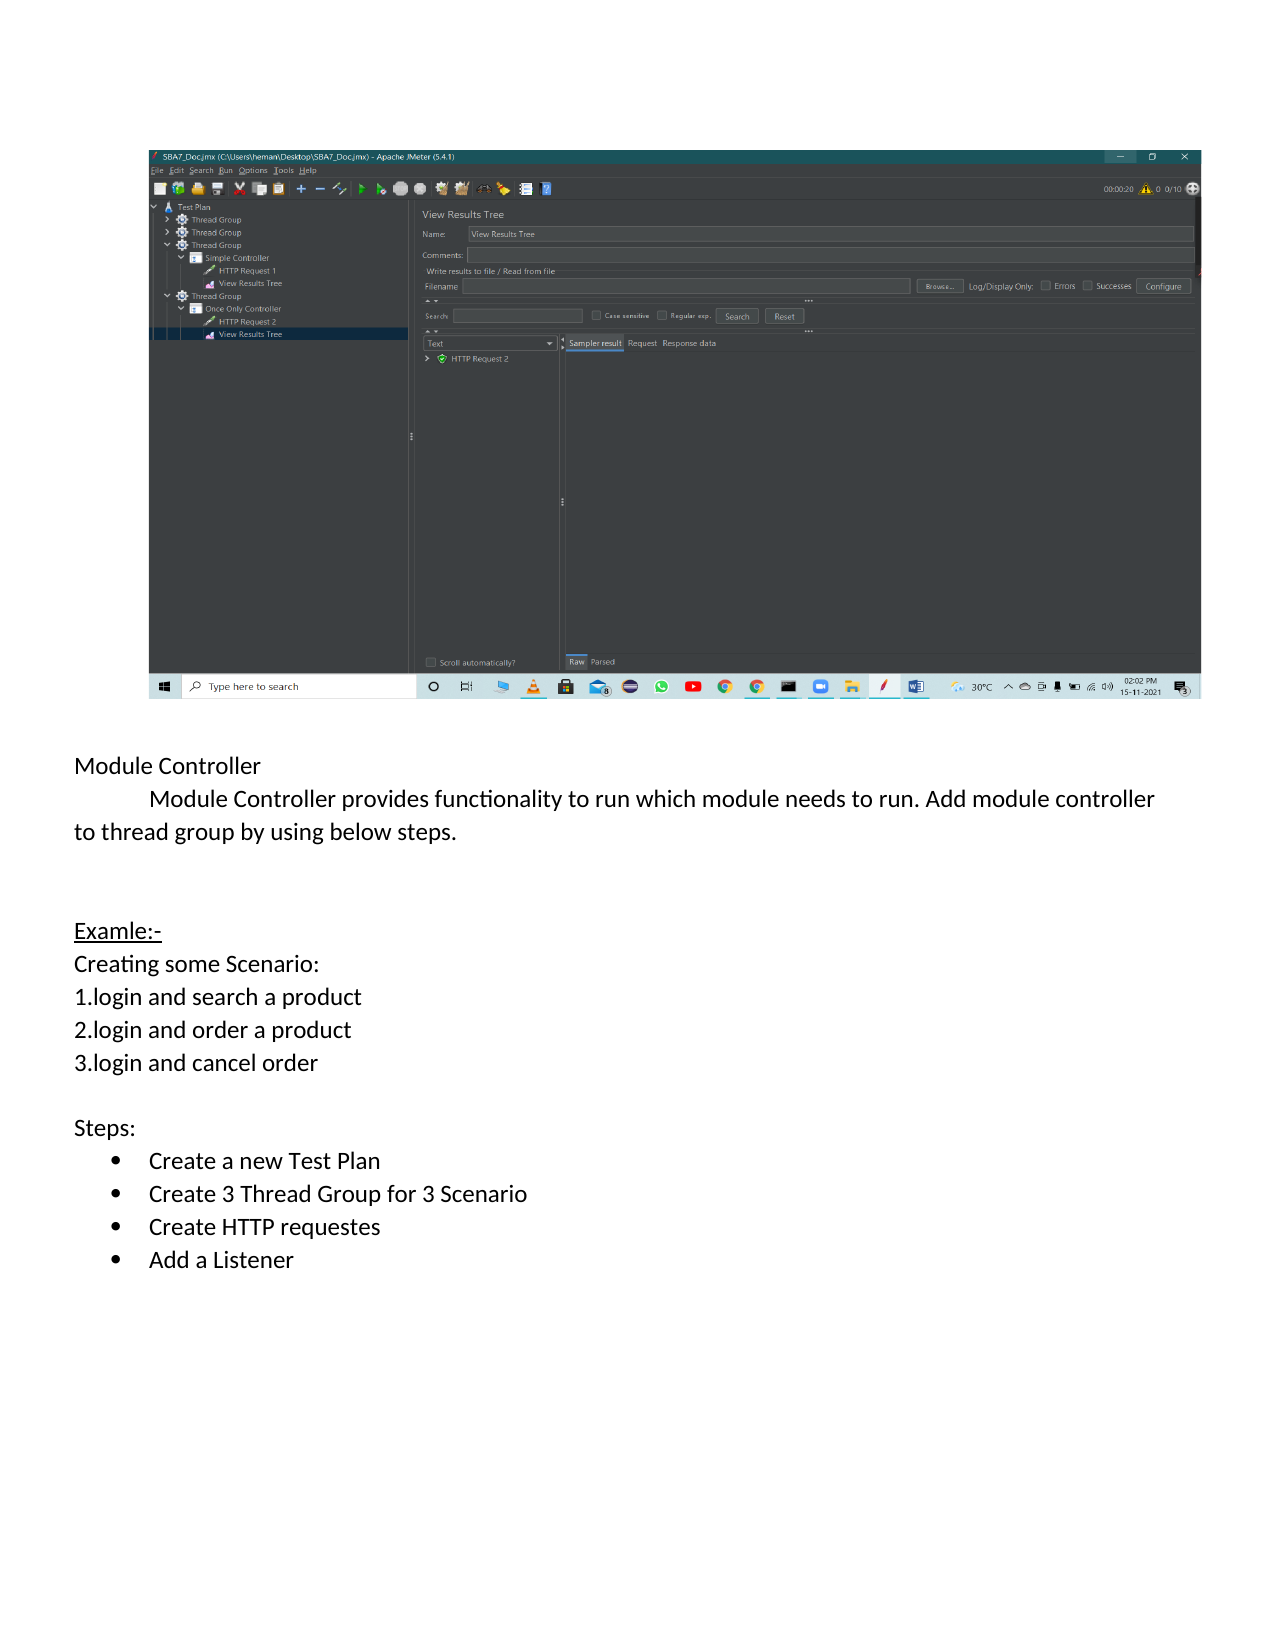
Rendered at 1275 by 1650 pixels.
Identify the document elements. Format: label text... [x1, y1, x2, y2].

picture [148, 150, 1202, 699]
text Creating some Scenario: [74, 948, 1167, 978]
text 3.login and cancel order [74, 1047, 1167, 1077]
text Examle:- [74, 915, 1167, 946]
text Steps: [74, 1112, 1167, 1143]
text 2.login and order a product [74, 1014, 1167, 1044]
text Module Controller provides functionality to run which module needs to run. Add module controller to thread group by using below steps. [74, 783, 1167, 847]
text Module Controller [74, 750, 1167, 781]
list Create a new Test Plan [111, 1145, 1167, 1176]
list Add a Listener [111, 1244, 1167, 1275]
text 1.login and search a product [74, 981, 1167, 1011]
list Create HTTP requestes [111, 1211, 1167, 1242]
list Create 3 Thread Group for 3 Scenario [111, 1178, 1167, 1209]
